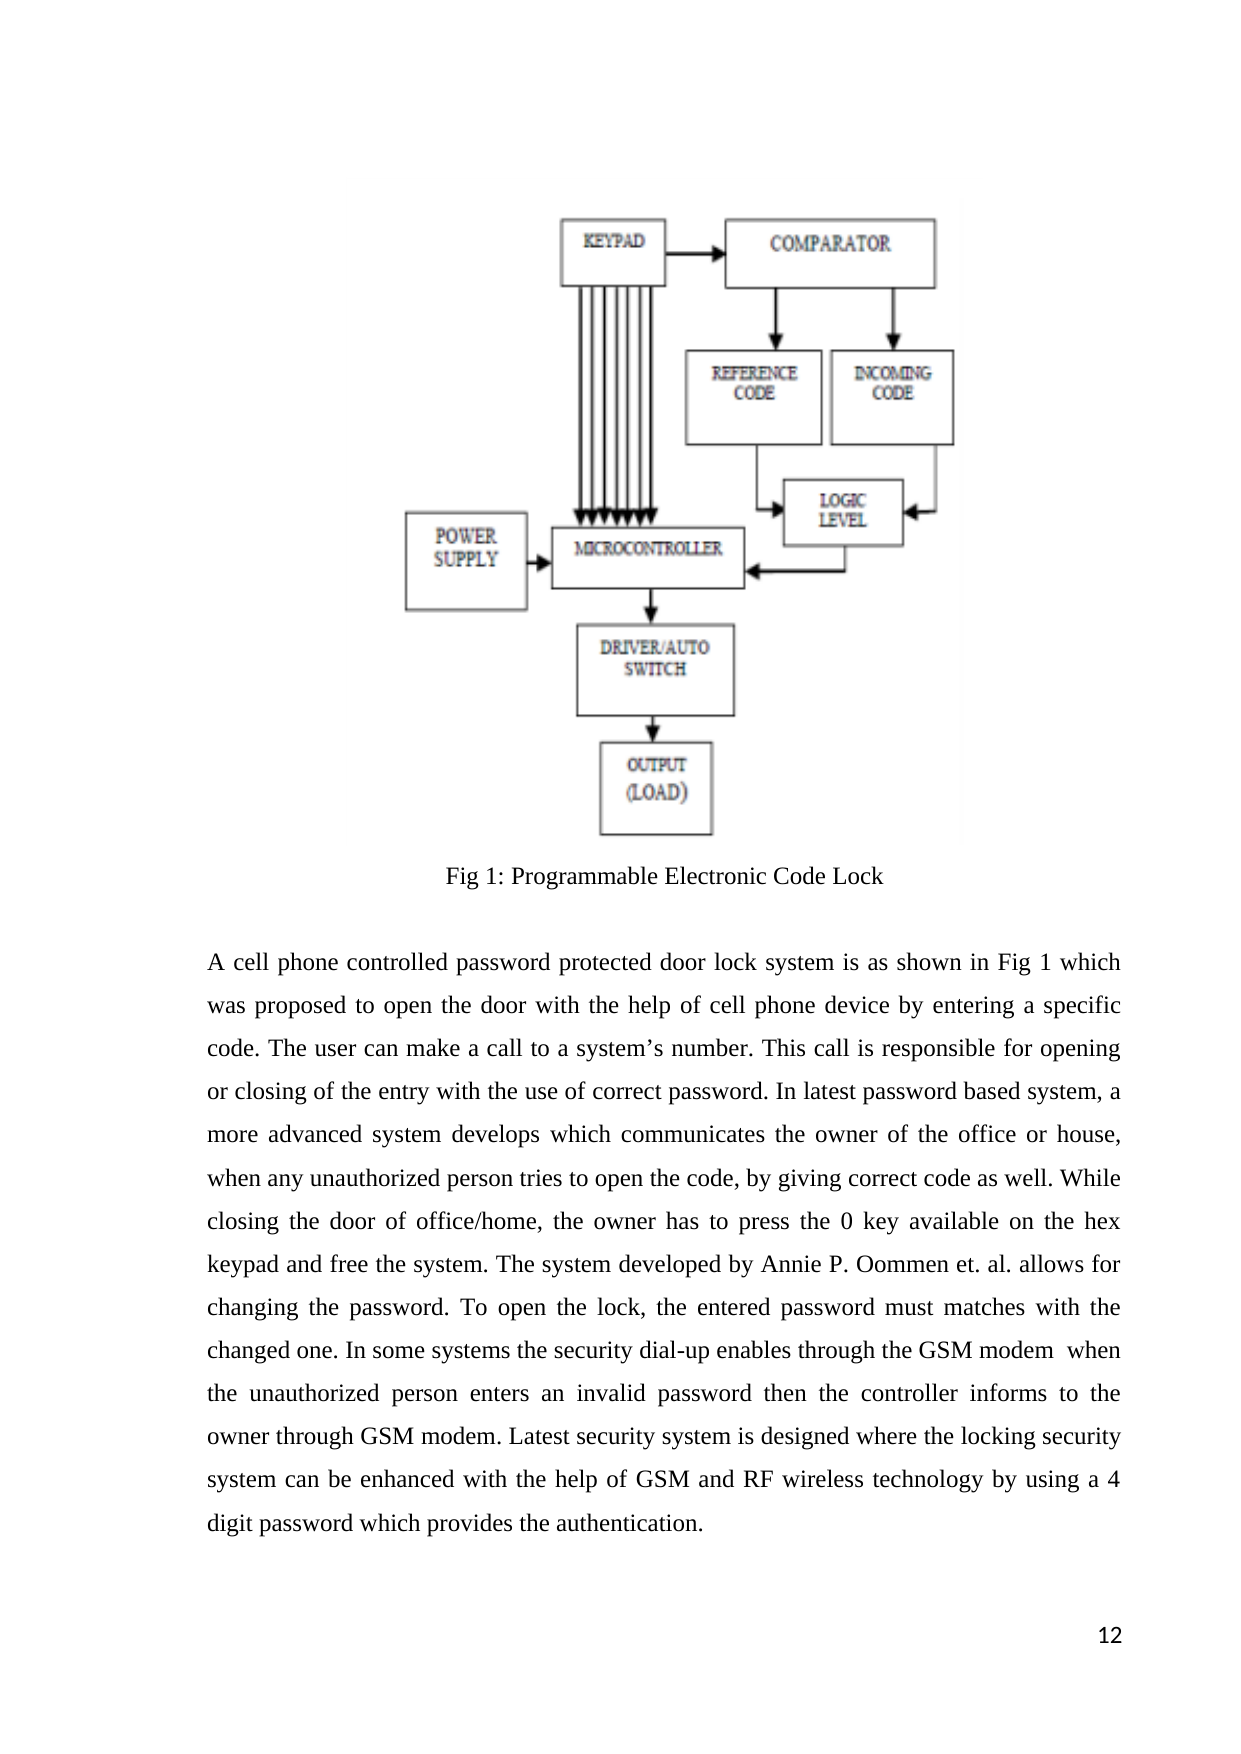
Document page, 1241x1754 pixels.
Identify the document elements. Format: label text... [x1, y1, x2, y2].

text Fig 1: Programmable Electronic Code Lock [207, 861, 1122, 889]
text A cell phone controlled password protected door lock system is as shown in Fig 1 which was proposed to open the door with the help of cell phone device by entering a specific code. The user can make a call to a system’s number. This call is responsible for opening or closing of the entry with the use of correct password. In latest password based system, a more advanced system develops which communicates the owner of the office or house, when any unauthorized person tries to open the code, by giving correct code as well. While closing the door of office/home, the owner has to press the 0 key available on the hex keypad and free the system. The system developed by Annie P. Oommen et. al. allows for changing the password. To open the lock, the entered password must matches with the changed one. In some systems the security dial-up enables through the GSM modem when the unauthorized person enters an invalid password then the controller informs to the owner through GSM modem. Latest security system is designed where the locking security system can be enhanced with the help of GSM and RF wireless technology by using a 4 digit password which provides the authentication. [207, 947, 1122, 1536]
picture [345, 177, 984, 846]
